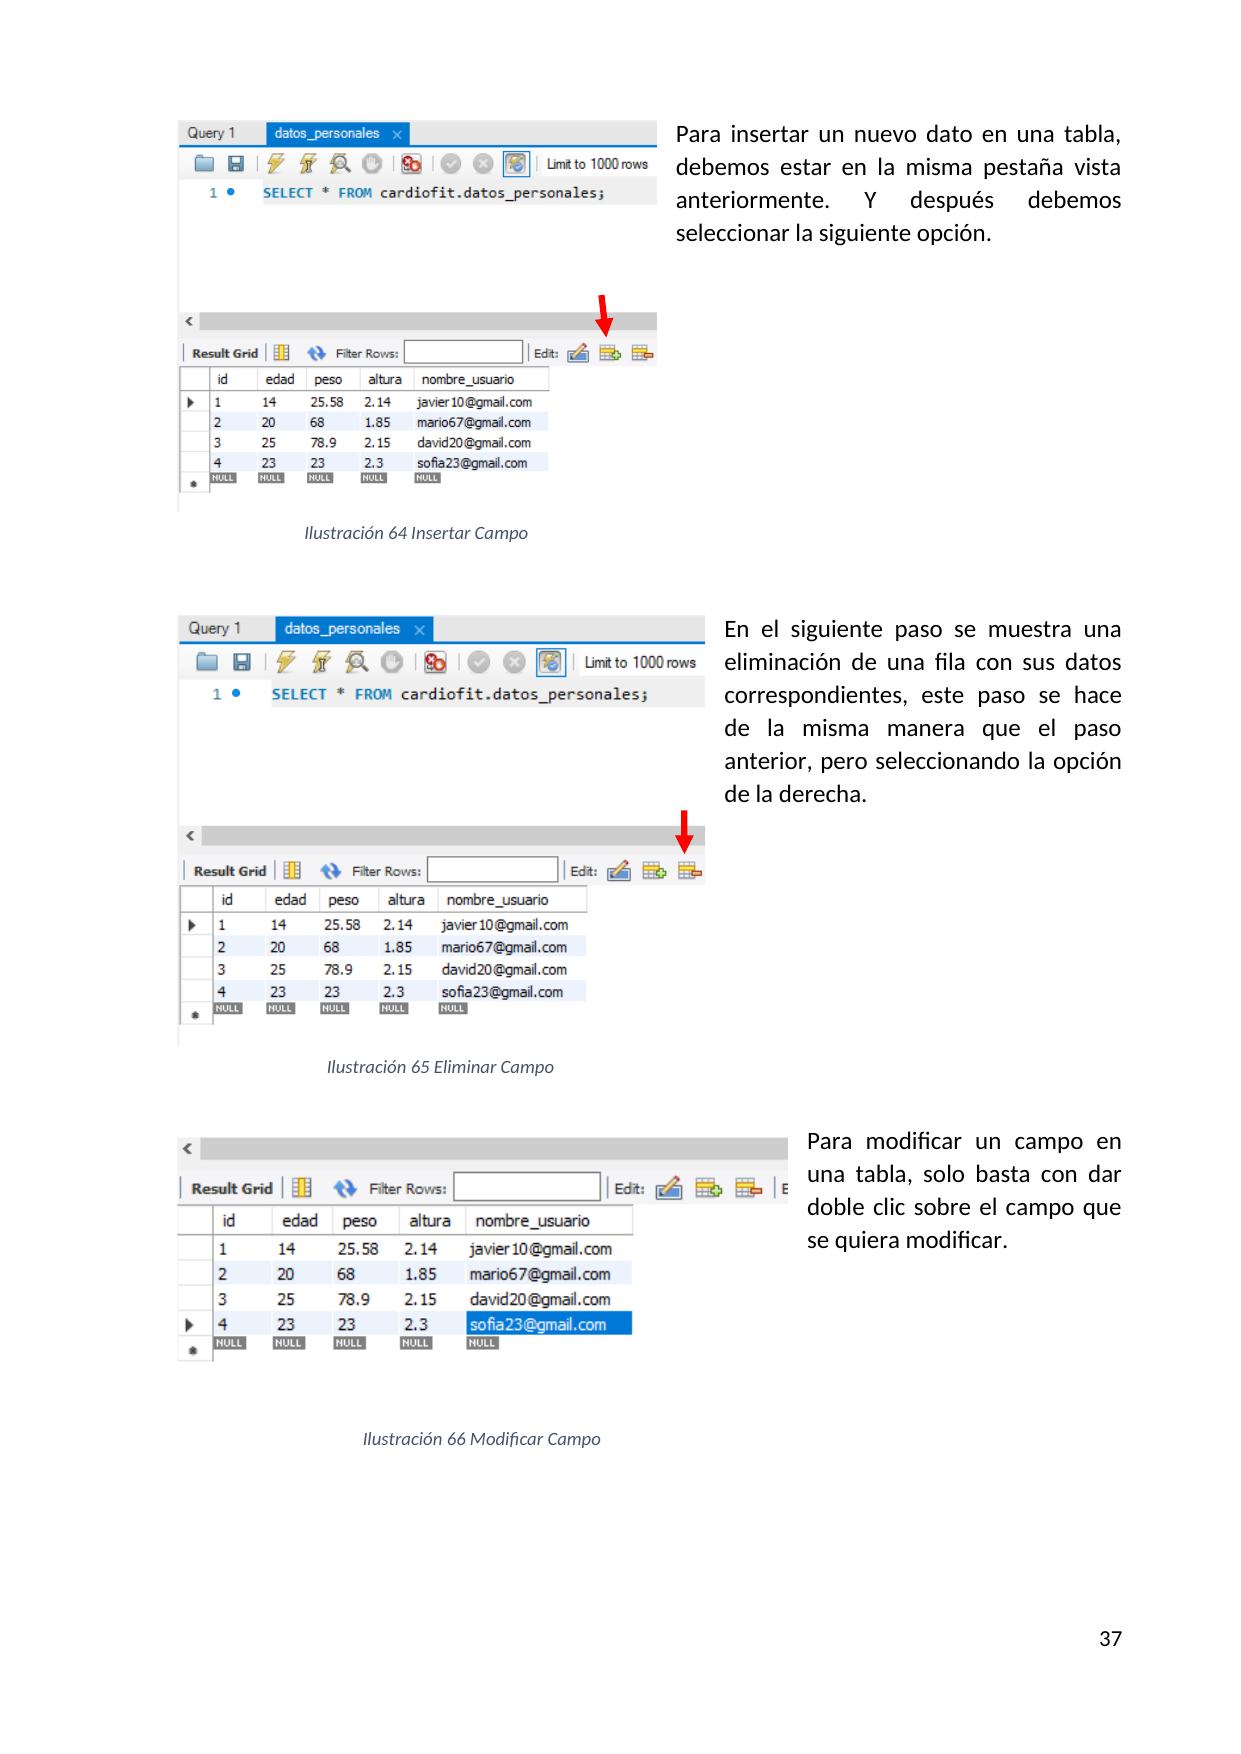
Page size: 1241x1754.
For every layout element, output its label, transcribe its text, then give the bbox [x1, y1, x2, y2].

picture [177, 615, 706, 1046]
text Para insertar un nuevo dato en una tabla, debemos estar en la misma pestaña vista anteriormente. Y después debemos seleccionar la siguiente opción. [177, 118, 1122, 247]
text En el siguiente paso se muestra una eliminación de una fila con sus datos correspondientes, este paso se hace de la misma manera que el paso anterior, pero seleccionando la opción de la derecha. [177, 613, 1122, 809]
picture [177, 120, 657, 512]
text Para modificar un campo en una tabla, solo basta con dar doble clic sobre el campo que se quiera modificar. [177, 1125, 1122, 1254]
picture [177, 1127, 788, 1418]
